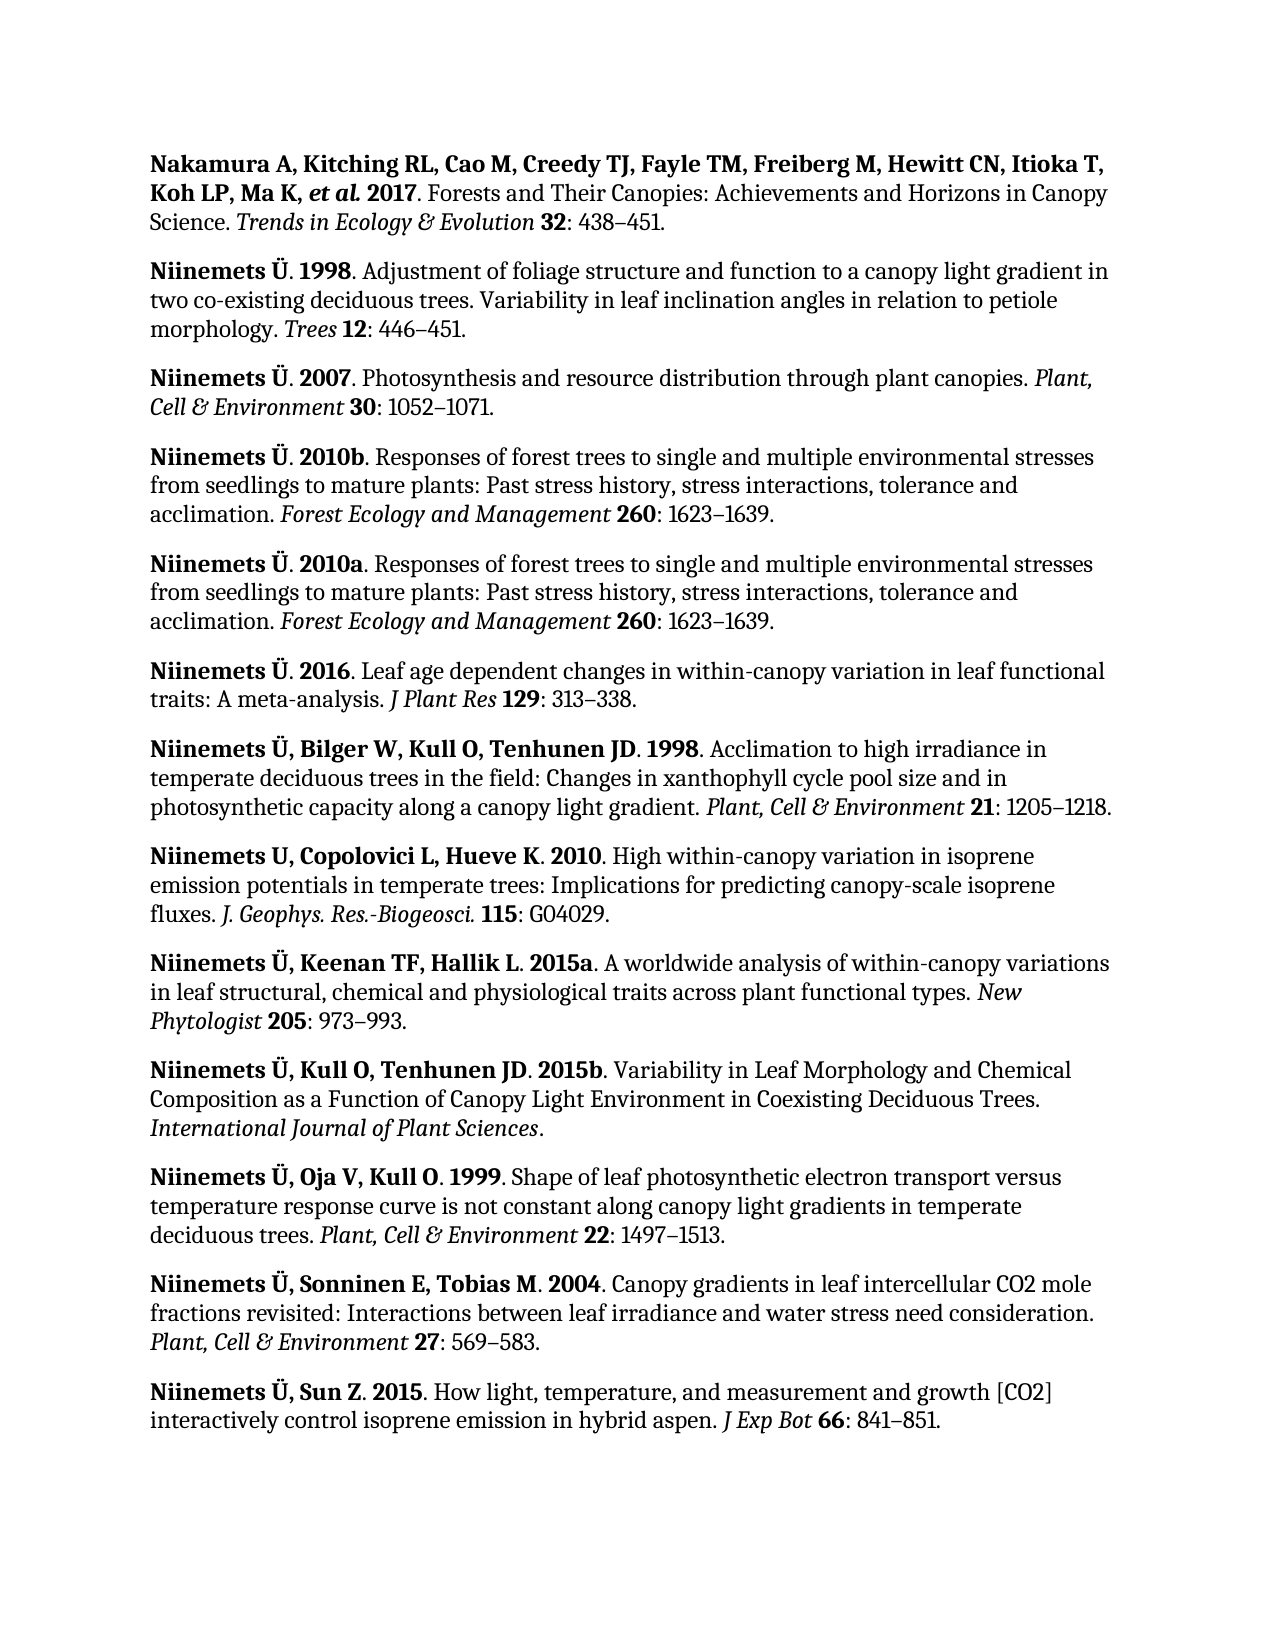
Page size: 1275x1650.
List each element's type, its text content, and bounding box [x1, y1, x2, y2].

text Niinemets Ü. 2016. Leaf age dependent changes in within-canopy variation in leaf functional traits: A meta-analysis. J Plant Res 129: 313–338. [150, 657, 1125, 714]
text Niinemets Ü, Sonninen E, Tobias M. 2004. Canopy gradients in leaf intercellular CO2 mole fractions revisited: Interactions between leaf irradiance and water stress need consideration. Plant, Cell & Environment 27: 569–583. [150, 1270, 1125, 1357]
text Niinemets Ü. 2010b. Responses of forest trees to single and multiple environmental stresses from seedlings to mature plants: Past stress history, stress interactions, tolerance and acclimation. Forest Ecology and Management 260: 1623–1639. [150, 442, 1125, 529]
text Niinemets Ü. 2010a. Responses of forest trees to single and multiple environmental stresses from seedlings to mature plants: Past stress history, stress interactions, tolerance and acclimation. Forest Ecology and Management 260: 1623–1639. [150, 549, 1125, 636]
text Niinemets Ü. 1998. Adjustment of foliage structure and function to a canopy light gradient in two co-existing deciduous trees. Variability in leaf inclination angles in relation to petiole morphology. Trees 12: 446–451. [150, 257, 1125, 343]
text Nakamura A, Kitching RL, Cao M, Creedy TJ, Fayle TM, Freiberg M, Hewitt CN, Itioka T, Koh LP, Ma K, et al. 2017. Forests and Their Canopies: Achievements and Horizons in Canopy Science. Trends in Ecology & Evolution 32: 438–451. [150, 150, 1125, 236]
text Niinemets Ü, Sun Z. 2015. How light, temperature, and measurement and growth [CO2] interactively control isoprene emission in hybrid aspen. J Exp Bot 66: 841–851. [150, 1377, 1125, 1435]
text Niinemets Ü, Oja V, Kull O. 1999. Shape of leaf photosynthetic electron transport versus temperature response curve is not constant along canopy light gradients in temperate deciduous trees. Plant, Cell & Environment 22: 1497–1513. [150, 1163, 1125, 1249]
text Niinemets Ü, Keenan TF, Hallik L. 2015a. A worldwide analysis of within-canopy variations in leaf structural, chemical and physiological traits across plant functional types. New Phytologist 205: 973–993. [150, 949, 1125, 1035]
text Niinemets Ü. 2007. Photosynthesis and resource distribution through plant canopies. Plant, Cell & Environment 30: 1052–1071. [150, 364, 1125, 422]
text Niinemets U, Copolovici L, Hueve K. 2010. High within-canopy variation in isoprene emission potentials in temperate trees: Implications for predicting canopy-scale isoprene fluxes. J. Geophys. Res.-Biogeosci. 115: G04029. [150, 842, 1125, 928]
text Niinemets Ü, Bilger W, Kull O, Tenhunen JD. 1998. Acclimation to high irradiance in temperate deciduous trees in the field: Changes in xanthophyll cycle pool size and in photosynthetic capacity along a canopy light gradient. Plant, Cell & Environment 21: 1205–1218. [150, 735, 1125, 821]
text Niinemets Ü, Kull O, Tenhunen JD. 2015b. Variability in Leaf Morphology and Chemical Composition as a Function of Canopy Light Environment in Coexisting Deciduous Trees. International Journal of Plant Sciences. [150, 1056, 1125, 1142]
